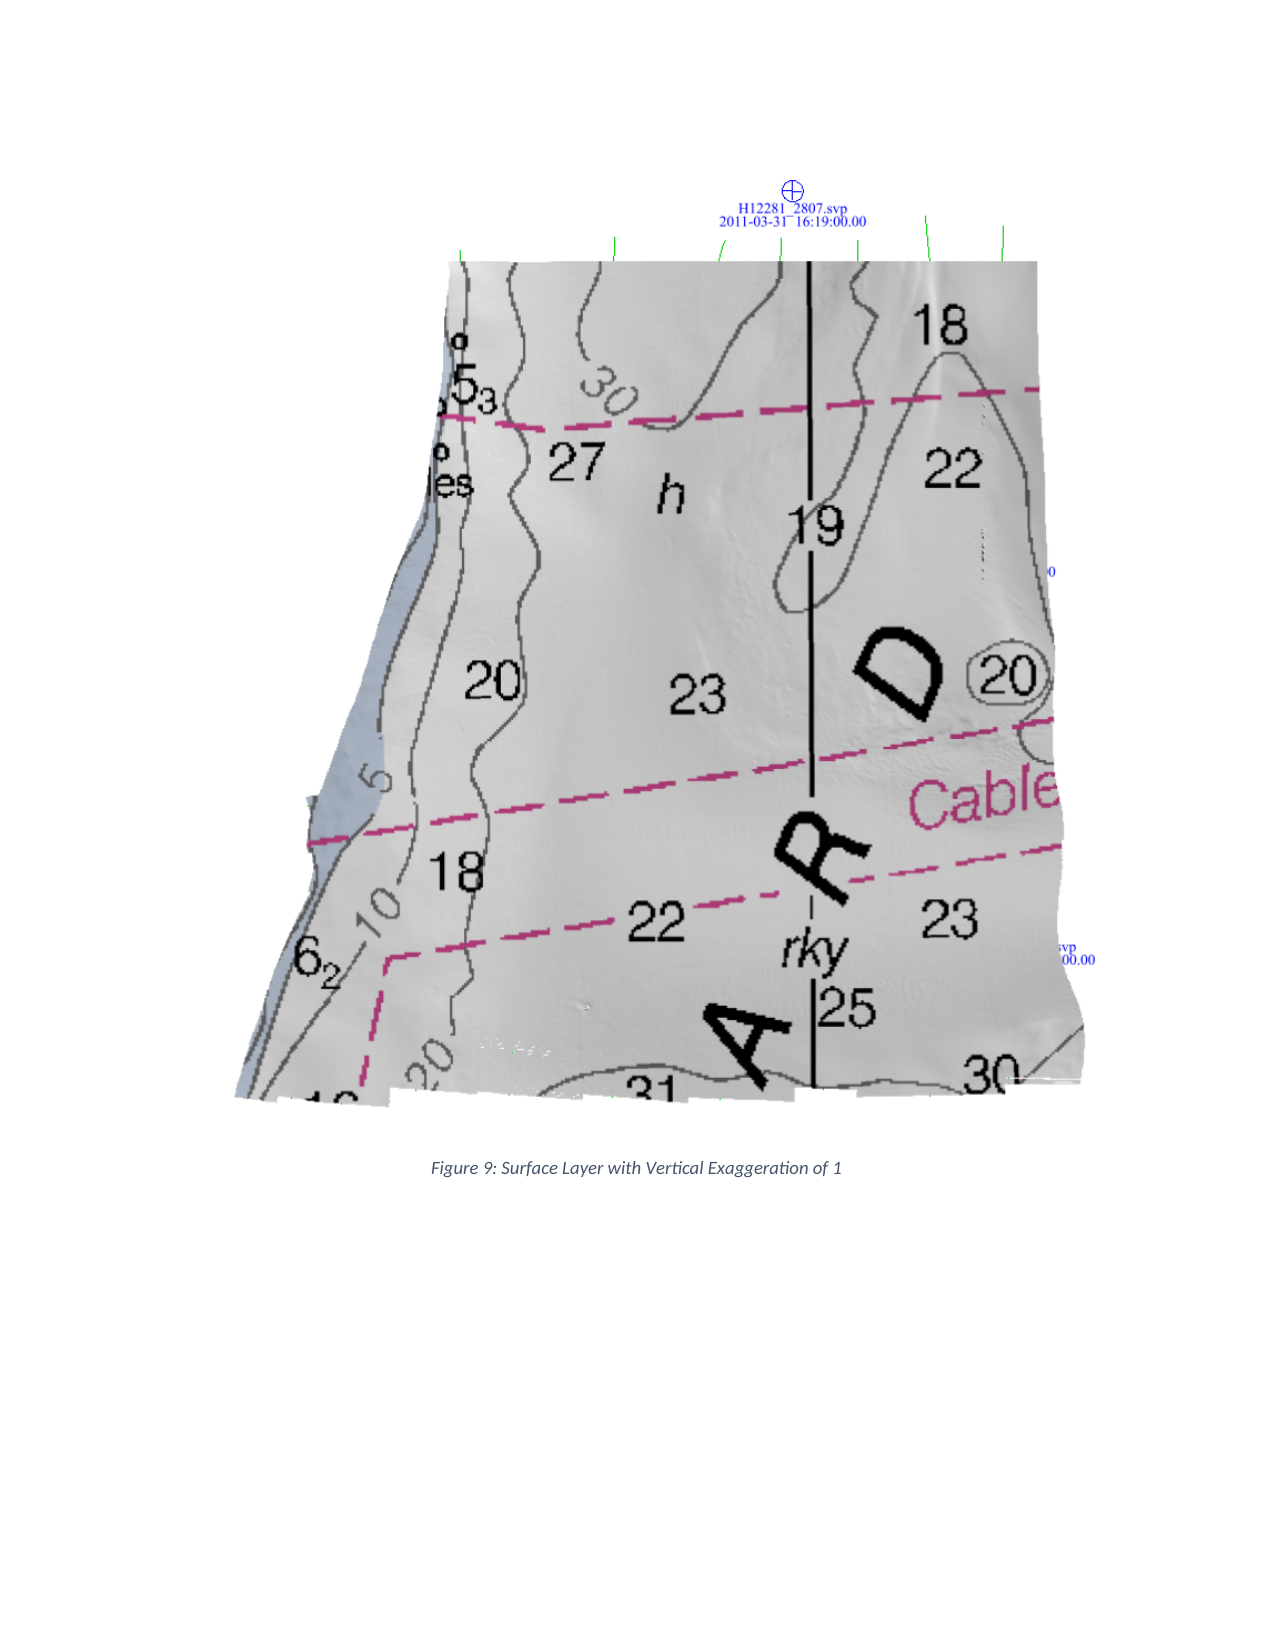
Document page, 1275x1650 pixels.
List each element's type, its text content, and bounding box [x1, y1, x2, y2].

picture [150, 150, 1125, 1138]
